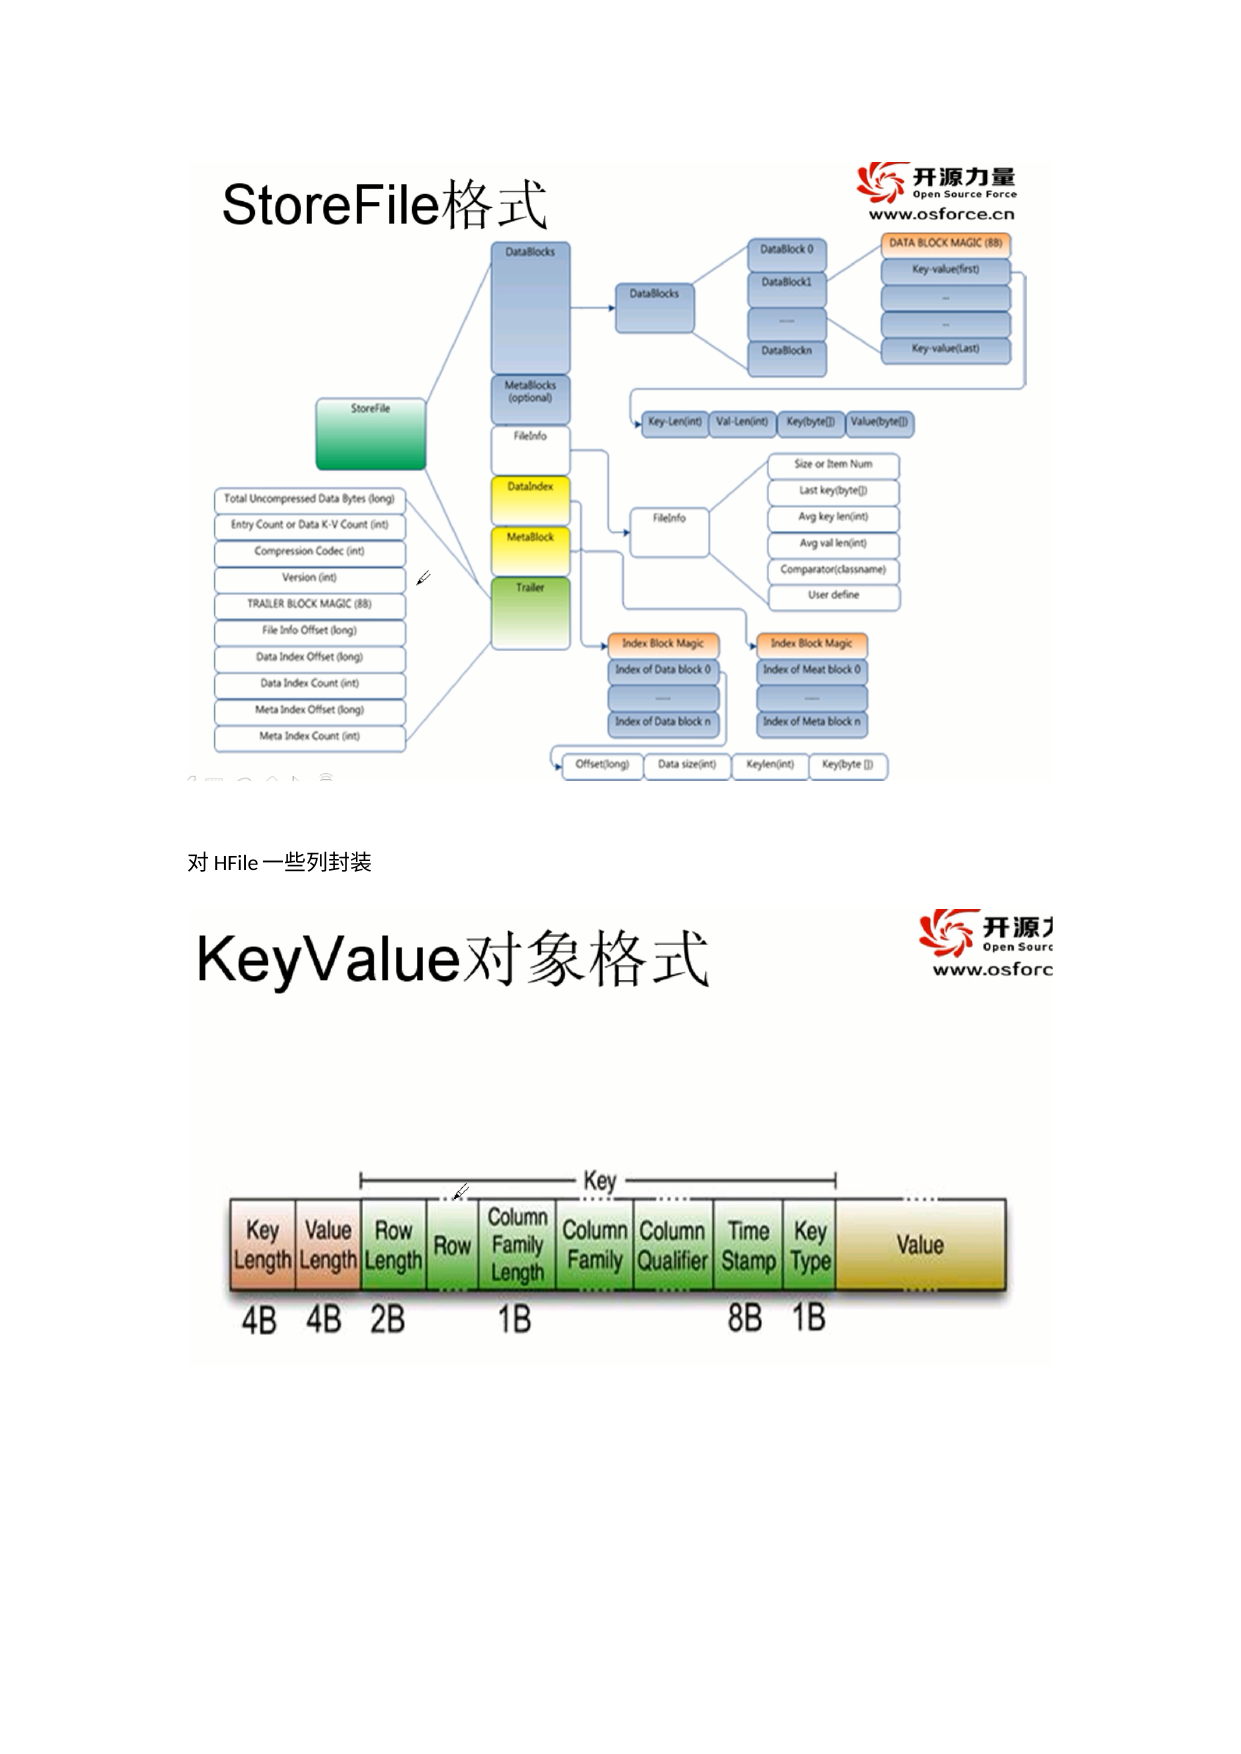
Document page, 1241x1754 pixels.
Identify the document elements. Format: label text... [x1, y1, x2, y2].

picture [187, 162, 1053, 781]
text 对HFile一些列封装 [187, 844, 1053, 877]
picture [187, 909, 1053, 1366]
